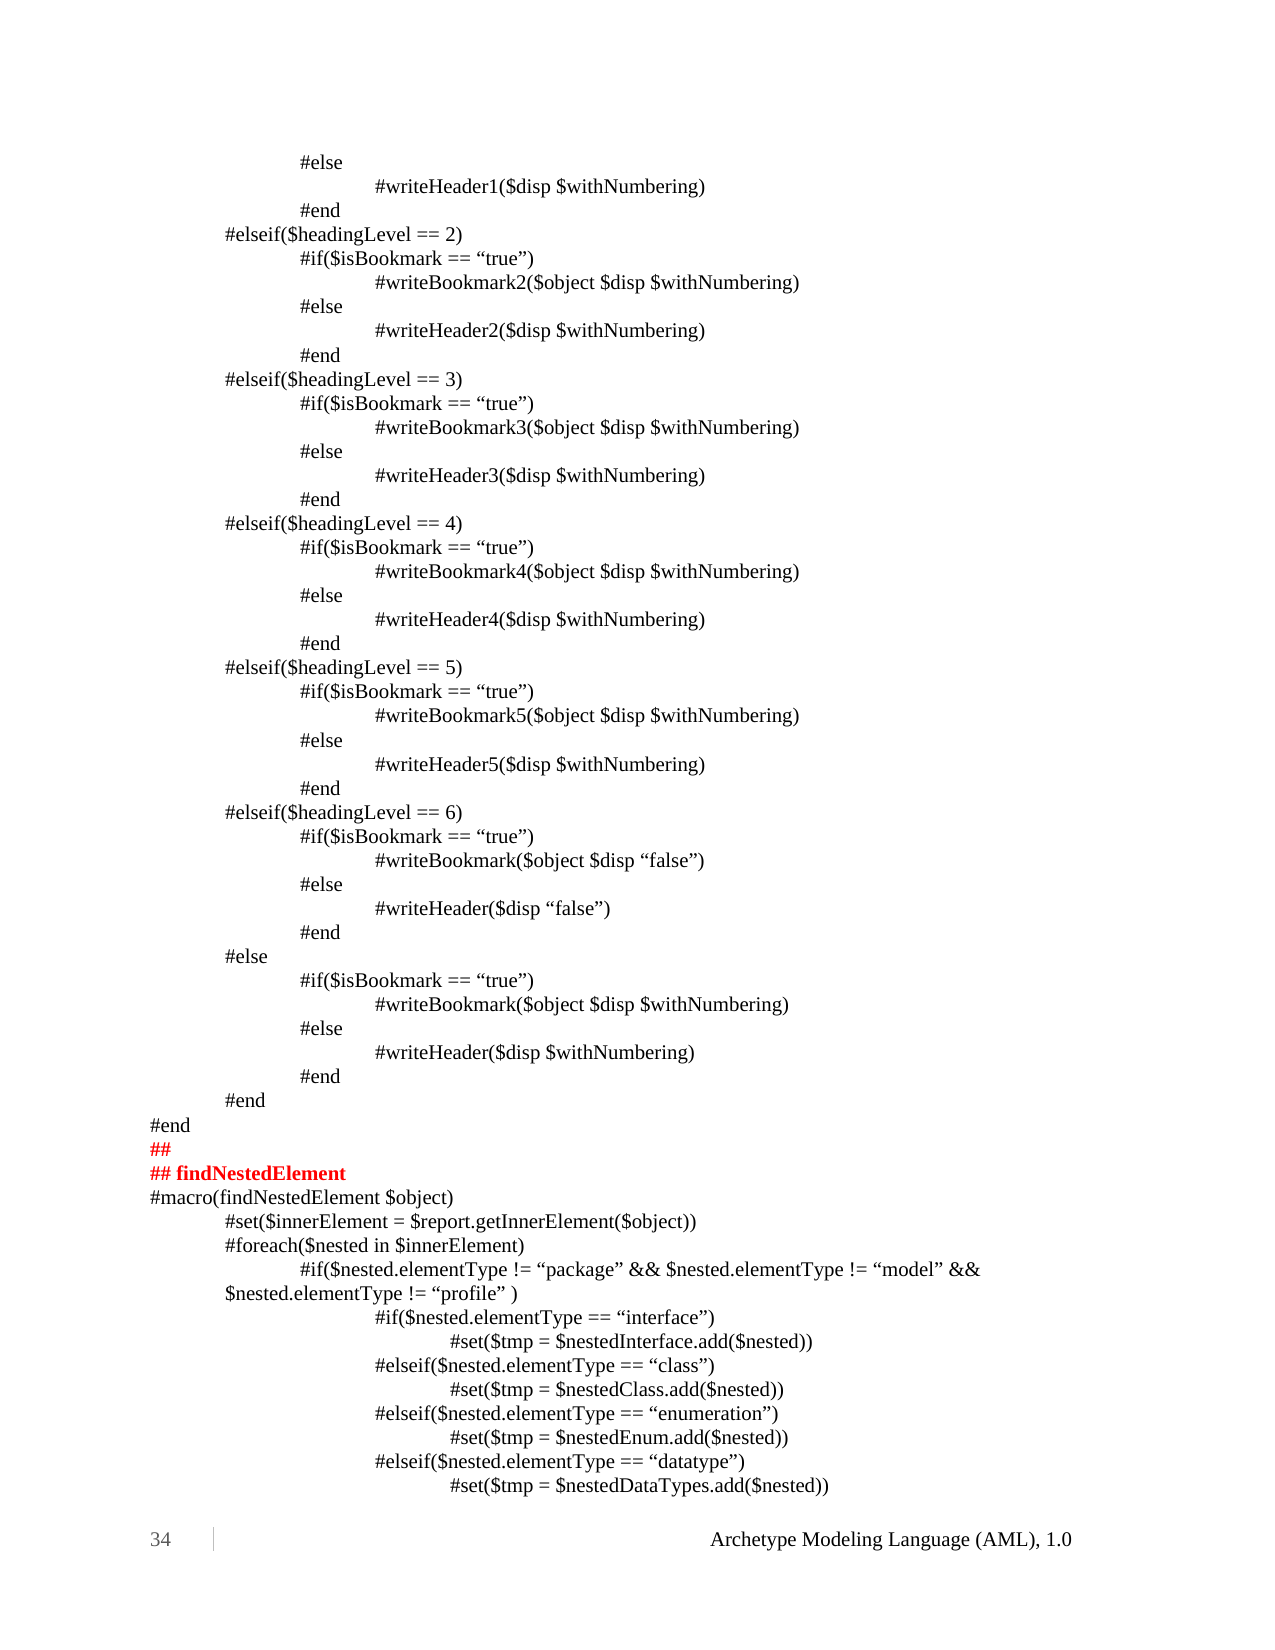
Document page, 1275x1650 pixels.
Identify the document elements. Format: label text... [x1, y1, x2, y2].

text #elseif($nested.elementType == “class”) [375, 1353, 1125, 1377]
text #end [300, 1064, 1125, 1088]
text #writeHeader($disp $withNumbering) [375, 1040, 1125, 1064]
text #set($tmp = $nestedDataTypes.add($nested)) [450, 1473, 1125, 1497]
text #end [300, 920, 1125, 944]
text ## findNestedElement [150, 1161, 1125, 1185]
text #elseif($headingLevel == 6) [225, 800, 1125, 824]
text #if($isBookmark == “true”) [300, 535, 1125, 559]
text #writeBookmark($object $disp “false”) [375, 848, 1125, 872]
text #writeBookmark5($object $disp $withNumbering) [375, 703, 1125, 727]
text #elseif($headingLevel == 3) [225, 367, 1125, 391]
text #elseif($headingLevel == 2) [225, 222, 1125, 246]
text #writeHeader3($disp $withNumbering) [375, 463, 1125, 487]
text #writeBookmark2($object $disp $withNumbering) [375, 270, 1125, 294]
text #writeHeader1($disp $withNumbering) [375, 174, 1125, 198]
text #writeHeader4($disp $withNumbering) [375, 607, 1125, 631]
text #writeBookmark3($object $disp $withNumbering) [375, 415, 1125, 439]
text #macro(findNestedElement $object) [150, 1185, 1125, 1209]
text #if($nested.elementType == “interface”) [375, 1305, 1125, 1329]
text #else [300, 1016, 1125, 1040]
text #end [150, 1112, 1125, 1137]
text #else [300, 583, 1125, 607]
text #else [300, 727, 1125, 752]
text #if($isBookmark == “true”) [300, 968, 1125, 992]
text #else [300, 294, 1125, 318]
text #foreach($nested in $innerElement) [225, 1233, 1125, 1257]
text #end [300, 487, 1125, 511]
text #writeBookmark4($object $disp $withNumbering) [375, 559, 1125, 583]
text #writeHeader5($disp $withNumbering) [375, 752, 1125, 776]
text #else [300, 150, 1125, 174]
text ## [150, 1137, 1125, 1161]
text #elseif($headingLevel == 5) [225, 655, 1125, 679]
text #set($tmp = $nestedEnum.add($nested)) [450, 1425, 1125, 1449]
text #set($tmp = $nestedClass.add($nested)) [450, 1377, 1125, 1401]
text #else [300, 872, 1125, 896]
text #if($isBookmark == “true”) [300, 824, 1125, 848]
text #else [300, 439, 1125, 463]
text #if($isBookmark == “true”) [300, 246, 1125, 270]
text #writeBookmark($object $disp $withNumbering) [375, 992, 1125, 1016]
text #end [300, 342, 1125, 367]
text #end [300, 198, 1125, 222]
text #elseif($nested.elementType == “enumeration”) [375, 1401, 1125, 1425]
text #if($nested.elementType != “package” && $nested.elementType != “model” && $nested.elementType != “profile” ) [225, 1257, 1125, 1305]
text #if($isBookmark == “true”) [300, 391, 1125, 415]
text #end [225, 1088, 1125, 1112]
text #set($tmp = $nestedInterface.add($nested)) [450, 1329, 1125, 1353]
text #writeHeader2($disp $withNumbering) [375, 318, 1125, 342]
text #end [300, 631, 1125, 655]
text #elseif($headingLevel == 4) [225, 511, 1125, 535]
text #set($innerElement = $report.getInnerElement($object)) [225, 1209, 1125, 1233]
text #elseif($nested.elementType == “datatype”) [375, 1449, 1125, 1473]
text #if($isBookmark == “true”) [300, 679, 1125, 703]
text #else [225, 944, 1125, 968]
text #end [300, 776, 1125, 800]
text #writeHeader($disp “false”) [375, 896, 1125, 920]
